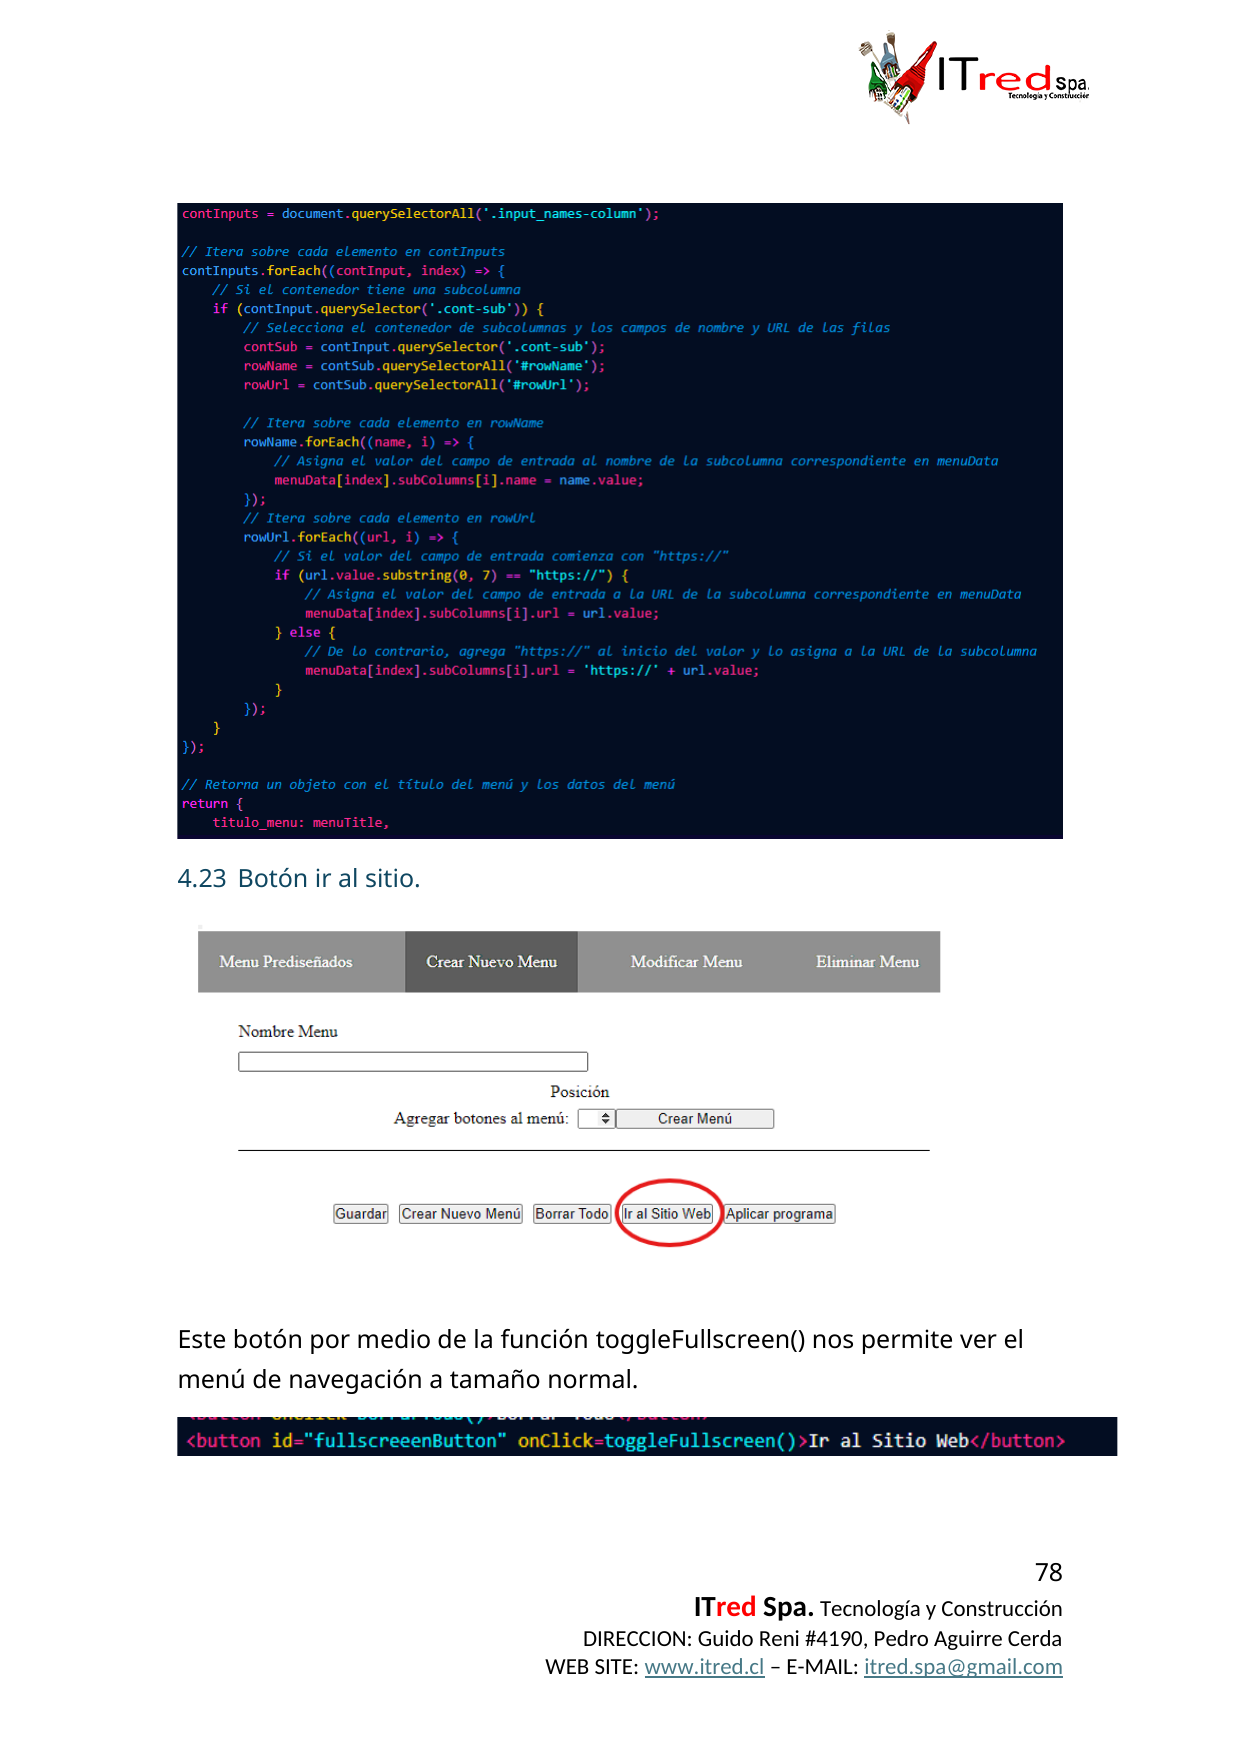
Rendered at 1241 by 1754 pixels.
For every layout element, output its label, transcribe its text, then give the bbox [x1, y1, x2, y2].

picture [857, 30, 1089, 124]
picture [177, 1417, 1118, 1456]
subtitle Botón ir al sitio. [177, 861, 1063, 895]
picture [177, 908, 1063, 1300]
picture [177, 203, 1063, 839]
text Este botón por medio de la función toggleFullscreen() nos permite ver el menú de navegación a tamaño normal. [177, 1322, 1063, 1396]
